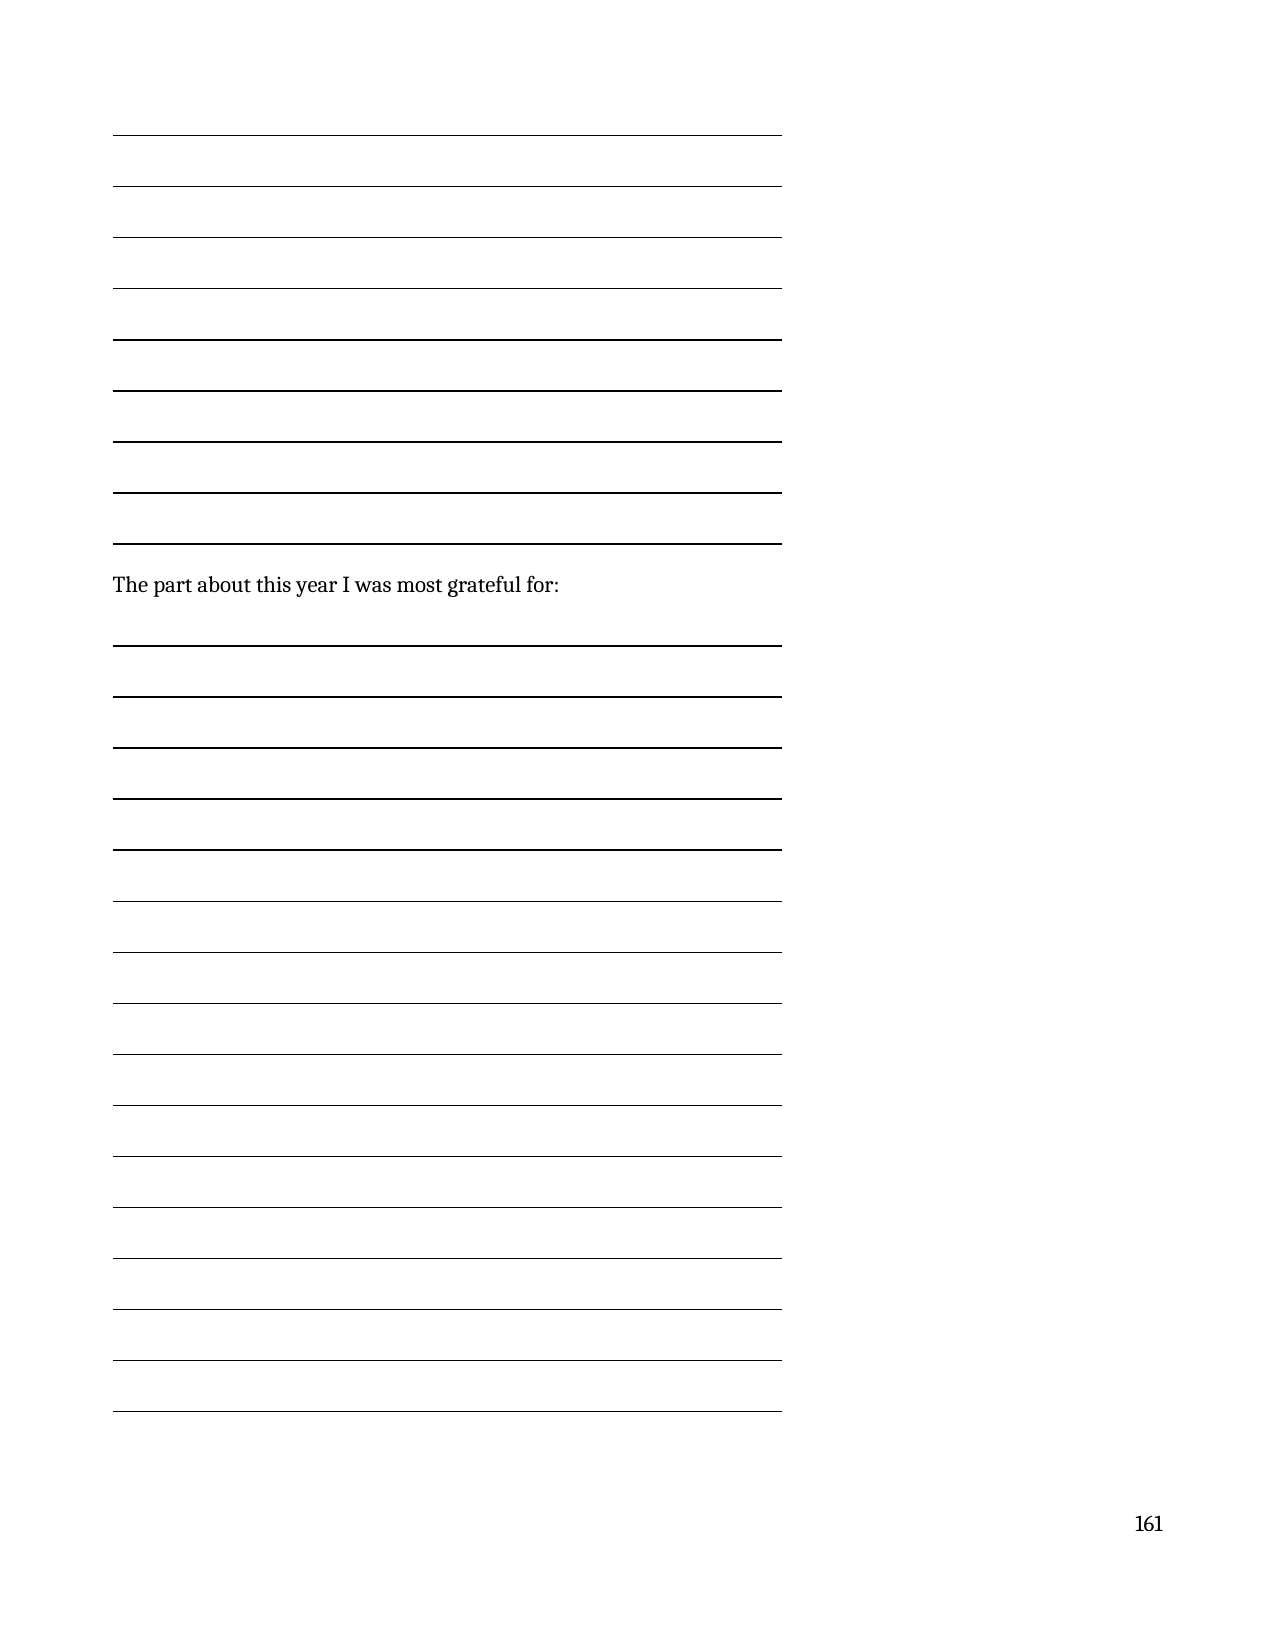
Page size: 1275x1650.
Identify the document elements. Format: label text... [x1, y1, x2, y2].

text The part about this year I was most grateful for: [112, 572, 1162, 598]
